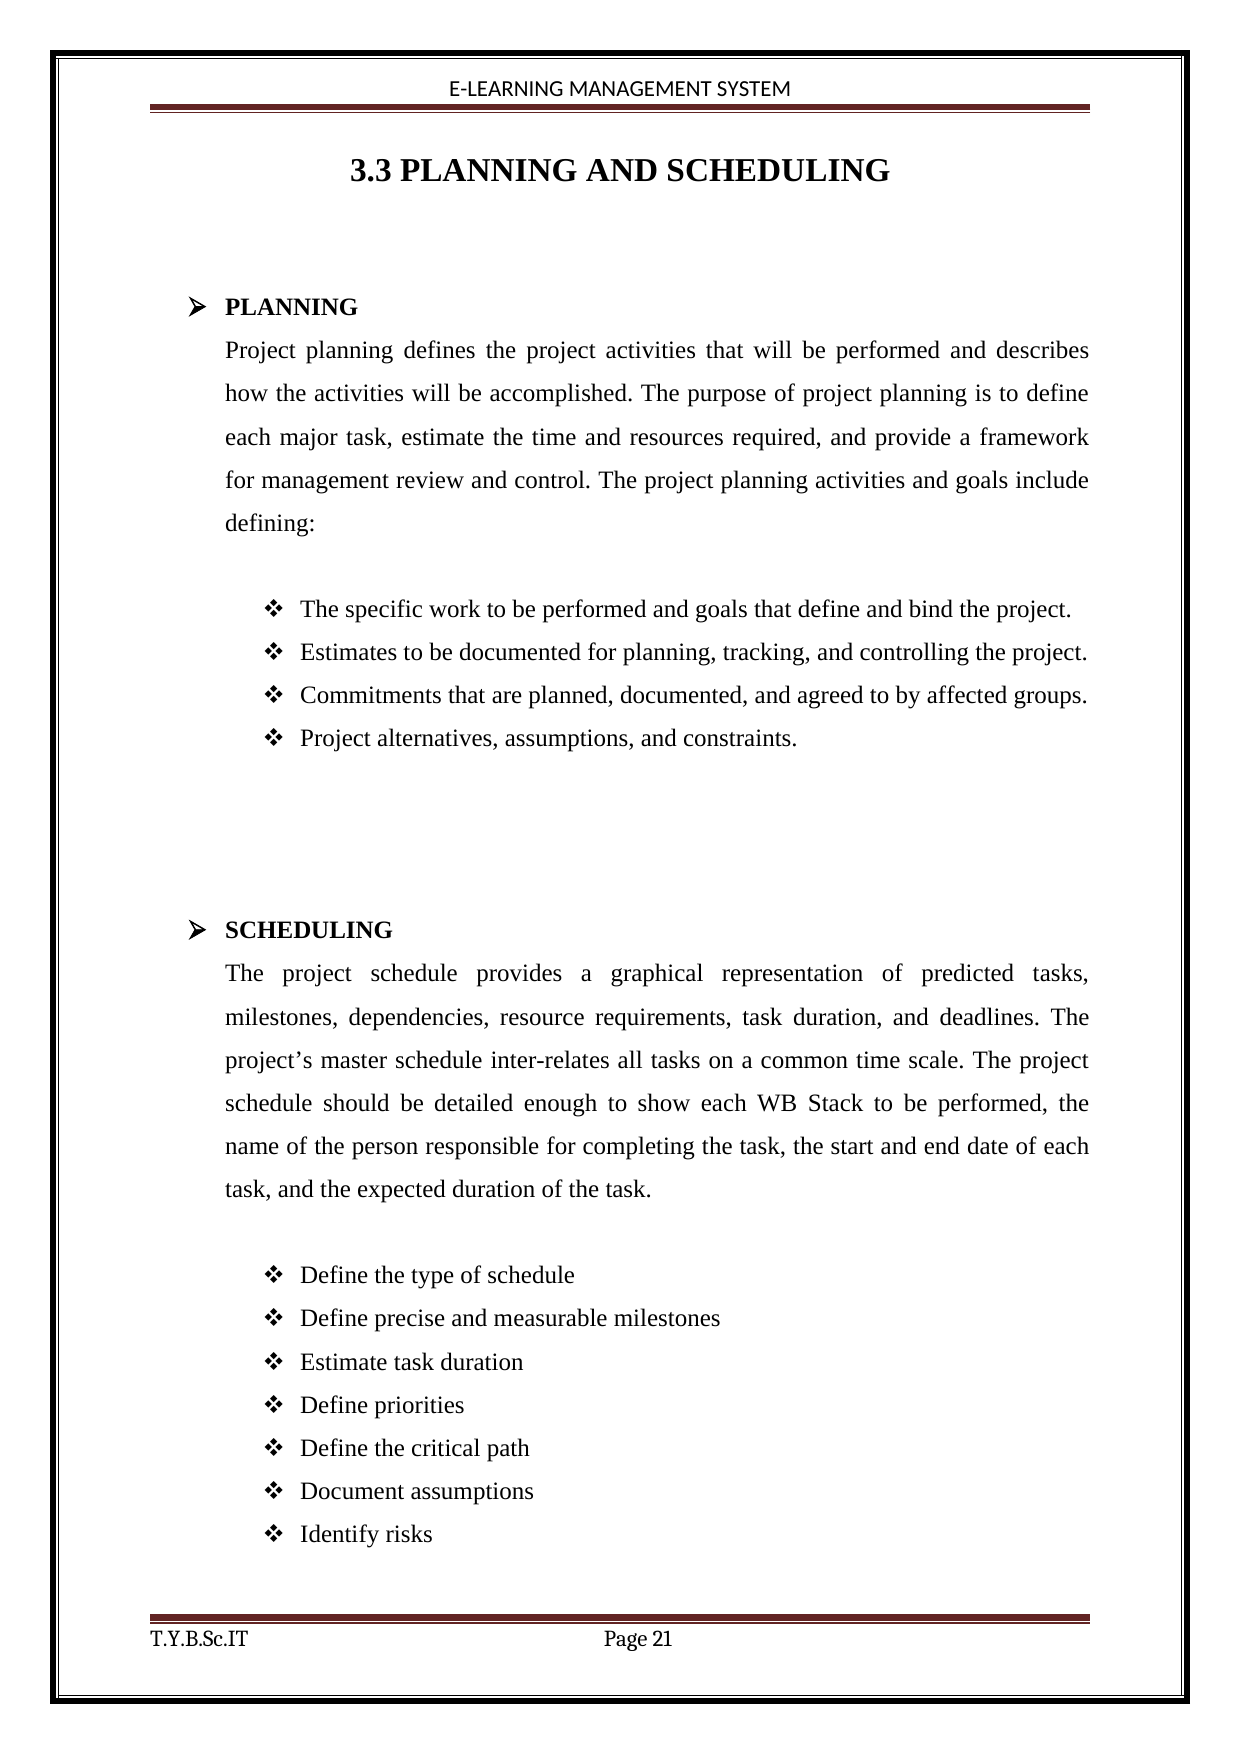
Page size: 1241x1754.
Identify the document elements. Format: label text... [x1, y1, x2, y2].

list Project planning defines the project activities that will be performed and describes how the activities will be accomplished. The purpose of project planning is to define each major task, estimate the time and resources required, and provide a framework for management review and control. The project planning activities and goals include defining: [225, 335, 1090, 537]
list Estimates to be documented for planning, tracking, and controlling the project. [262, 637, 1090, 666]
list Commitments that are planned, documented, and agreed to by affected groups. [262, 680, 1090, 709]
list The project schedule provides a graphical representation of predicted tasks, milestones, dependencies, resource requirements, task duration, and deadlines. The project’s master schedule inter-relates all tasks on a common time scale. The project schedule should be detailed enough to show each WB Stack to be performed, the name of the person responsible for completing the task, the start and end date of each task, and the expected duration of the task. [225, 958, 1090, 1203]
list Define precise and measurable milestones [262, 1303, 1090, 1332]
list Identify risks [262, 1519, 1090, 1548]
list Define priorities [262, 1390, 1090, 1418]
text 3.3 PLANNING AND SCHEDULING [150, 150, 1090, 188]
list Define the type of schedule [262, 1260, 1090, 1289]
list The specific work to be performed and goals that define and bind the project. [262, 594, 1090, 623]
list Define the critical path [262, 1433, 1090, 1462]
list Estimate task duration [262, 1347, 1090, 1375]
list Document assumptions [262, 1476, 1090, 1505]
list SCHEDULING [187, 915, 1090, 944]
list Project alternatives, assumptions, and constraints. [262, 723, 1090, 752]
list PLANNING [187, 292, 1090, 321]
